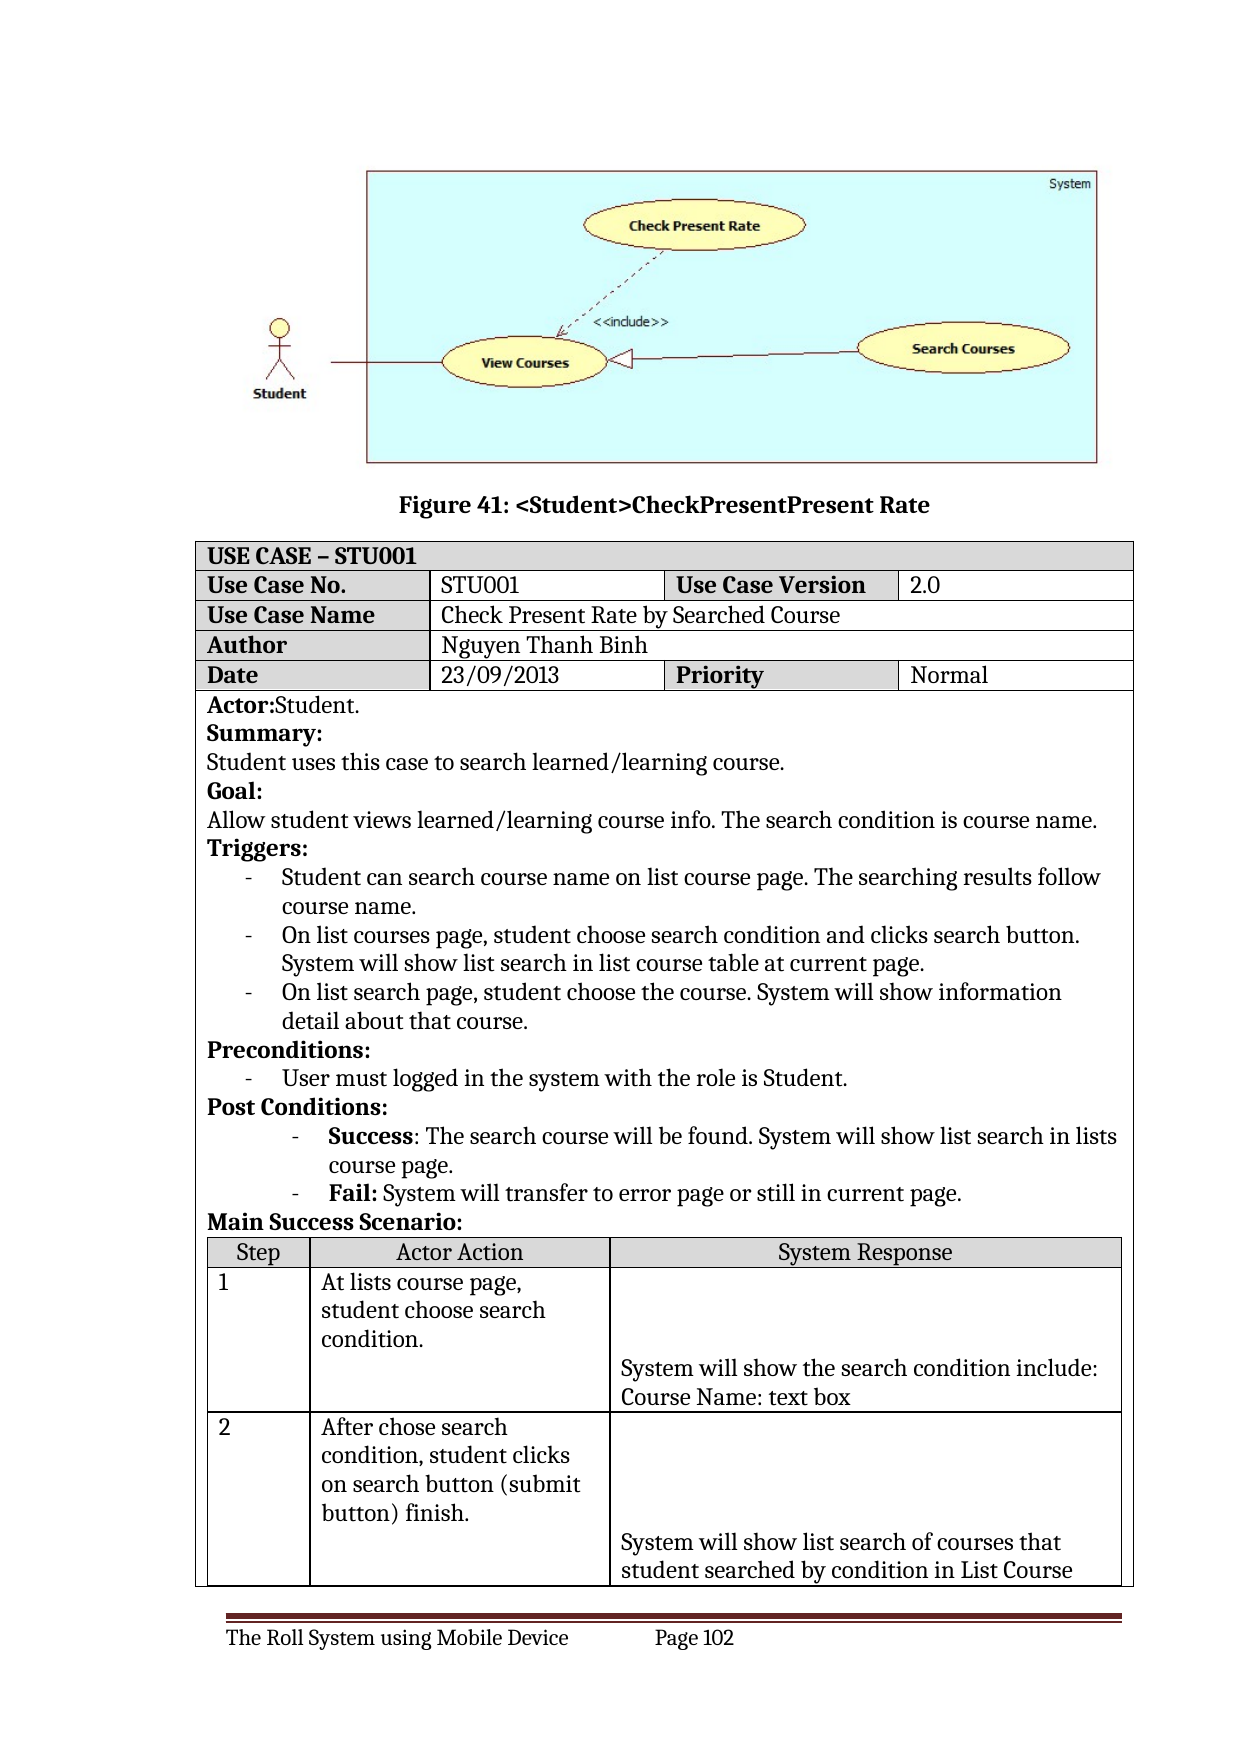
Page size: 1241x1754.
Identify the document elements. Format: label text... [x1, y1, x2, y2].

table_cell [196, 691, 1133, 1586]
table_cell Use Case Name [196, 601, 429, 630]
table_cell Date [196, 661, 429, 689]
table_cell Nguyen Thanh Binh [431, 631, 1133, 660]
table_cell Author [196, 631, 429, 660]
table_cell Priority [665, 661, 898, 689]
table_header USE CASE – STU001 [196, 542, 1133, 570]
table_cell 23/09/2013 [431, 661, 664, 689]
table_cell Check Present Rate by Searched Course [431, 601, 1133, 630]
table_cell Use Case Version [665, 571, 898, 600]
table_cell 2.0 [899, 571, 1133, 600]
table_cell Use Case No. [196, 571, 429, 600]
table_cell STU001 [431, 571, 664, 600]
picture [206, 147, 1121, 487]
table_cell Normal [899, 661, 1133, 689]
